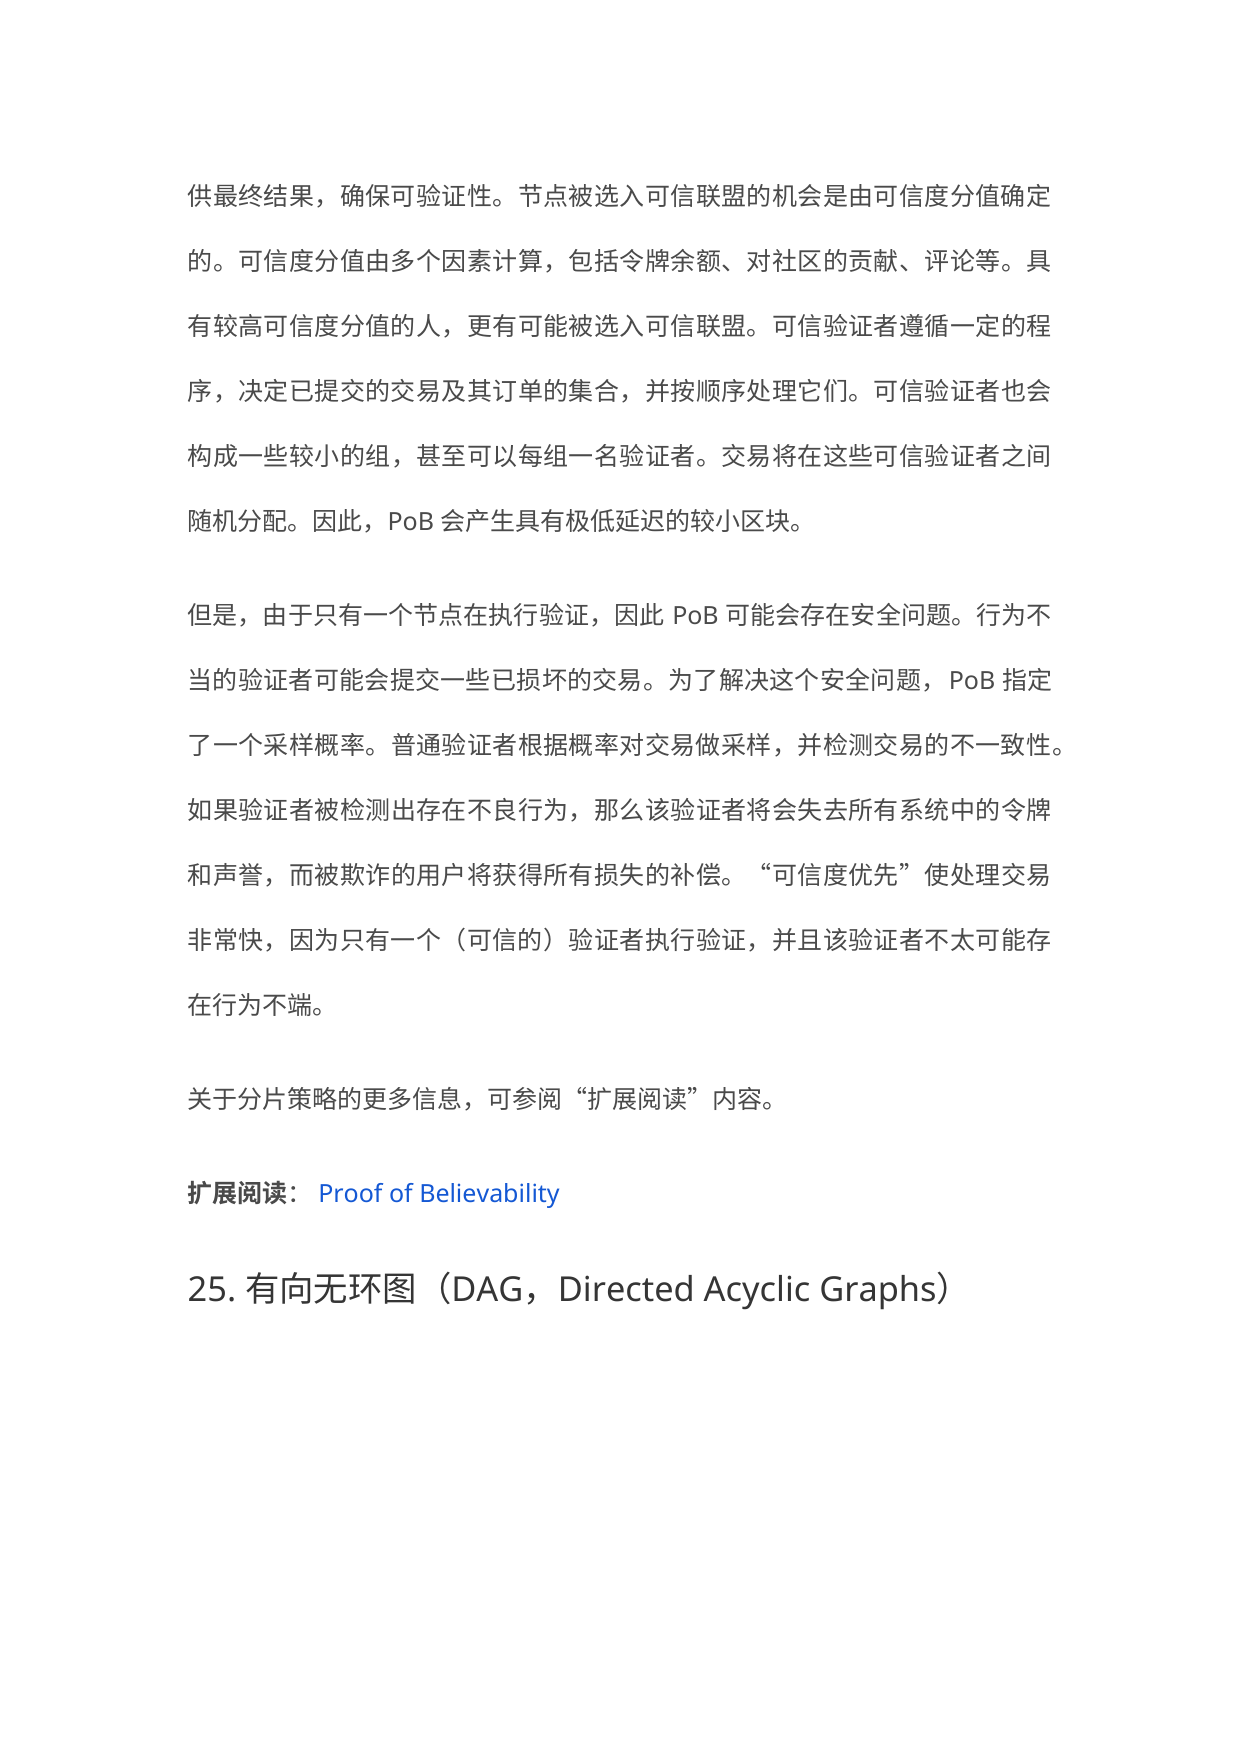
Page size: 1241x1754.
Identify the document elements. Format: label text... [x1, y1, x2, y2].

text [187, 162, 1053, 552]
text 25. 有向无环图（DAG，Directed Acyclic Graphs） [187, 1254, 1053, 1319]
text 扩展阅读： Proof of Believability [187, 1159, 1053, 1224]
text 但是，由于只有一个节点在执行验证，因此 PoB 可能会存在安全问题。行为不当的验证者可能会提交一些已损坏的交易。为了解决这个安全问题，PoB 指定了一个采样概率。普通验证者根据概率对交易做采样，并检测交易的不一致性。如果验证者被检测出存在不良行为，那么该验证者将会失去所有系统中的令牌和声誉，而被欺诈的用户将获得所有损失的补偿。“可信度优先”使处理交易非常快，因为只有一个（可信的）验证者执行验证，并且该验证者不太可能存在行为不端。 [187, 581, 1053, 1036]
text 关于分片策略的更多信息，可参阅“扩展阅读”内容。 [187, 1065, 1053, 1130]
